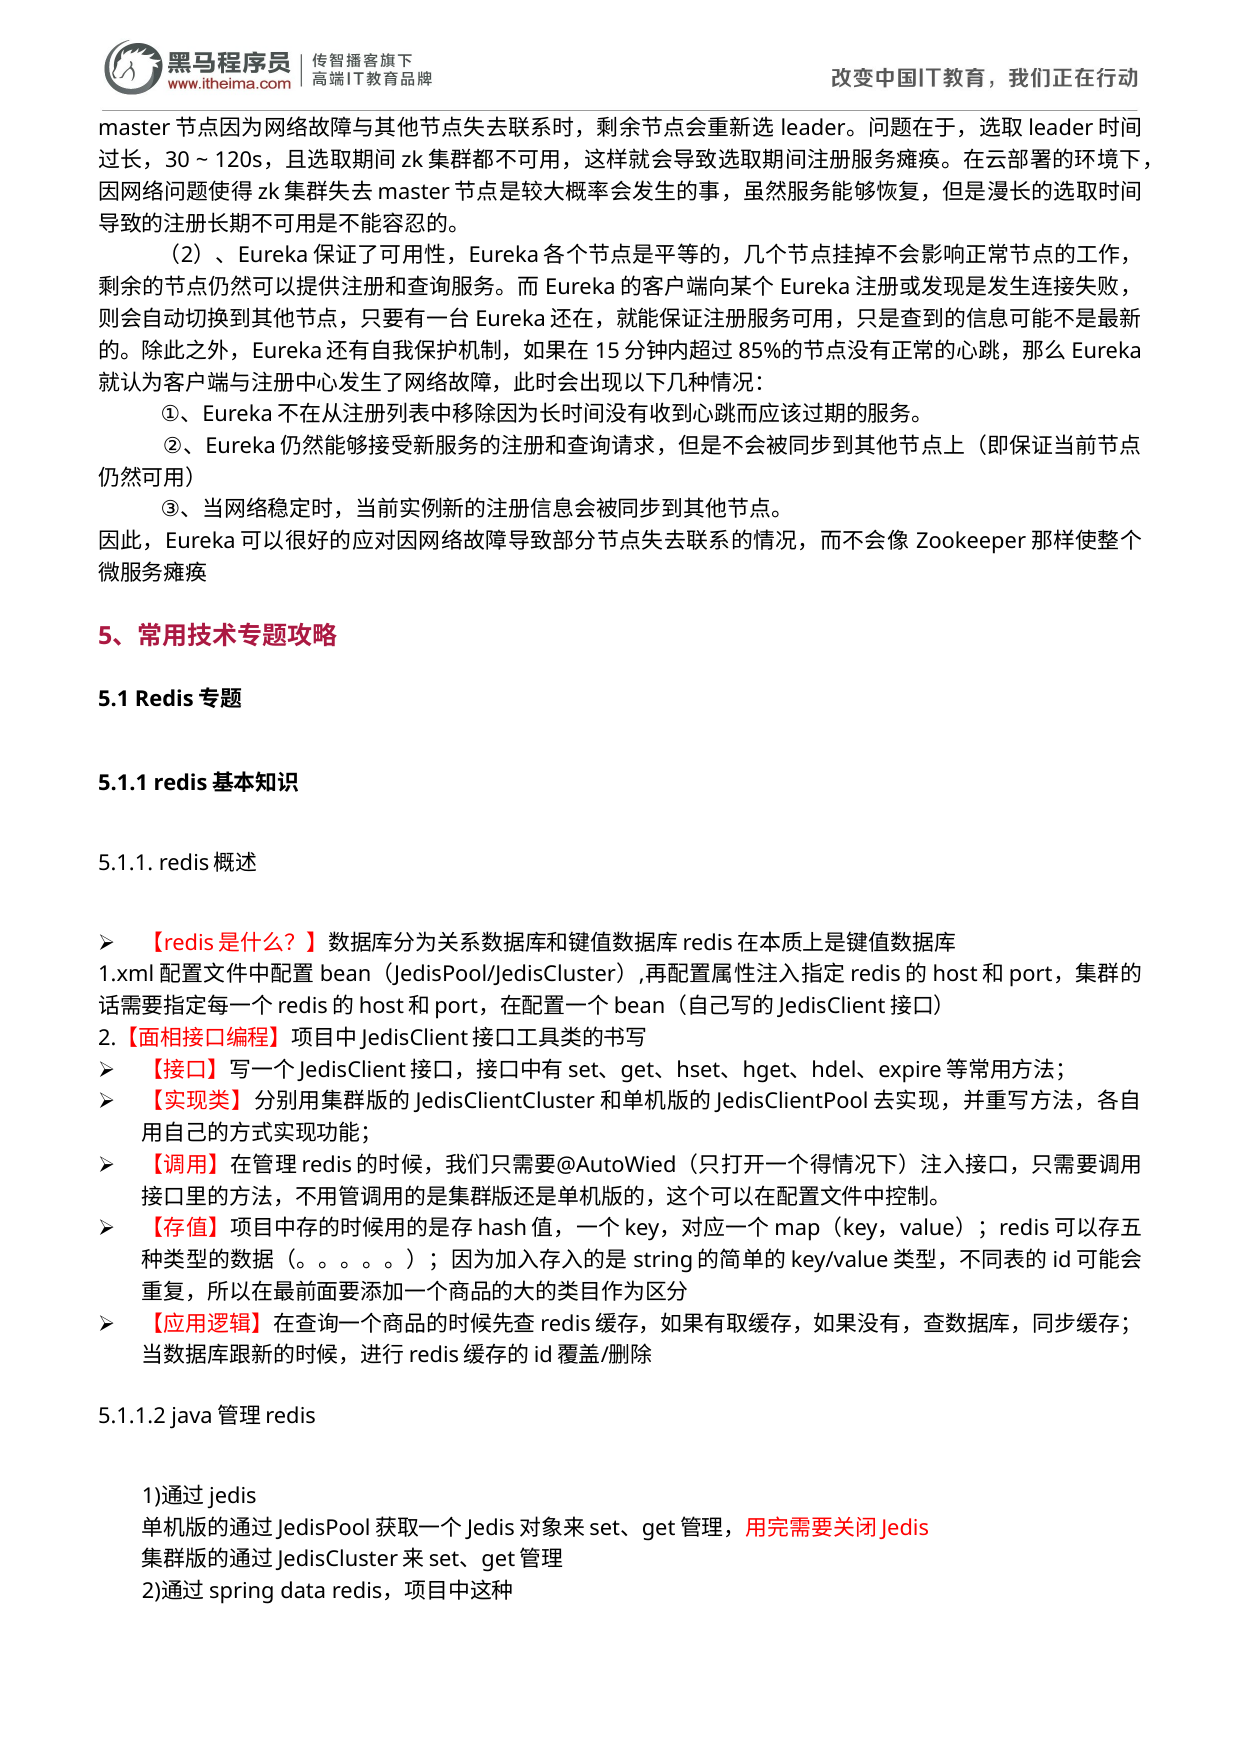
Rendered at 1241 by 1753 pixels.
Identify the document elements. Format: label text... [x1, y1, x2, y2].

subtitle 5.1.1. redis概述 [98, 845, 1142, 877]
list 【面相接口编程】项目中JedisClient接口工具类的书写 [98, 1020, 1142, 1052]
text 2)通过spring data redis，项目中这种 [98, 1573, 1142, 1605]
list 【redis是什么？】数据库分为关系数据库和键值数据库redis在本质上是键值数据库 [98, 924, 1142, 956]
list 【实现类】分别用集群版的JedisClientCluster和单机版的JedisClientPool去实现，并重写方法，各自用自己的方式实现功能； [98, 1083, 1142, 1147]
list 【应用逻辑】在查询一个商品的时候先查redis缓存，如果有取缓存，如果没有，查数据库，同步缓存；当数据库跟新的时候，进行redis缓存的id覆盖/删除 [98, 1306, 1142, 1369]
subtitle 5.1 Redis专题 [98, 681, 1142, 713]
list 【调用】在管理redis的时候，我们只需要@AutoWied（只打开一个得情况下）注入接口，只需要调用接口里的方法，不用管调用的是集群版还是单机版的，这个可以在配置文件中控制。 [98, 1147, 1142, 1210]
subtitle 5、常用技术专题攻略 [98, 616, 1142, 652]
list xml配置文件中配置bean（JedisPool/JedisCluster）,再配置属性注入指定redis的host和port，集群的话需要指定每一个redis的host和port，在配置一个bean（自己写的JedisClient接口） [98, 956, 1142, 1020]
text 集群版的通过JedisCluster来set、get管理 [142, 1541, 1142, 1573]
text 1)通过jedis [98, 1478, 1142, 1510]
picture [100, 38, 1140, 110]
subtitle 5.1.1 redis基本知识 [98, 765, 1142, 797]
text 单机版的通过JedisPool获取一个Jedis对象来set、get管理，用完需要关闭Jedis [142, 1510, 1142, 1541]
text ③、当网络稳定时，当前实例新的注册信息会被同步到其他节点。 [98, 491, 1142, 523]
text 因此，Eureka可以很好的应对因网络故障导致部分节点失去联系的情况，而不会像Zookeeper那样使整个微服务瘫痪 [98, 523, 1142, 587]
text ①、Eureka不在从注册列表中移除因为长时间没有收到心跳而应该过期的服务。 [98, 396, 1142, 428]
subtitle 5.1.1.2 java管理redis [98, 1398, 1142, 1430]
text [98, 110, 1142, 237]
list 【接口】写一个JedisClient接口，接口中有set、get、hset、hget、hdel、expire等常用方法； [98, 1052, 1142, 1083]
list 【存值】项目中存的时候用的是存hash值，一个key，对应一个map（key，value）；redis可以存五种类型的数据（。。。。。）；因为加入存入的是string的简单的key/value类型，不同表的id可能会重复，所以在最前面要添加一个商品的大的类目作为区分 [98, 1210, 1142, 1306]
text ②、Eureka仍然能够接受新服务的注册和查询请求，但是不会被同步到其他节点上（即保证当前节点仍然可用） [98, 428, 1142, 491]
text （2）、Eureka保证了可用性，Eureka各个节点是平等的，几个节点挂掉不会影响正常节点的工作，剩余的节点仍然可以提供注册和查询服务。而Eureka的客户端向某个Eureka注册或发现是发生连接失败，则会自动切换到其他节点，只要有一台Eureka还在，就能保证注册服务可用，只是查到的信息可能不是最新的。除此之外，Eureka还有自我保护机制，如果在15分钟内超过85%的节点没有正常的心跳，那么Eureka就认为客户端与注册中心发生了网络故障，此时会出现以下几种情况： [98, 237, 1142, 396]
